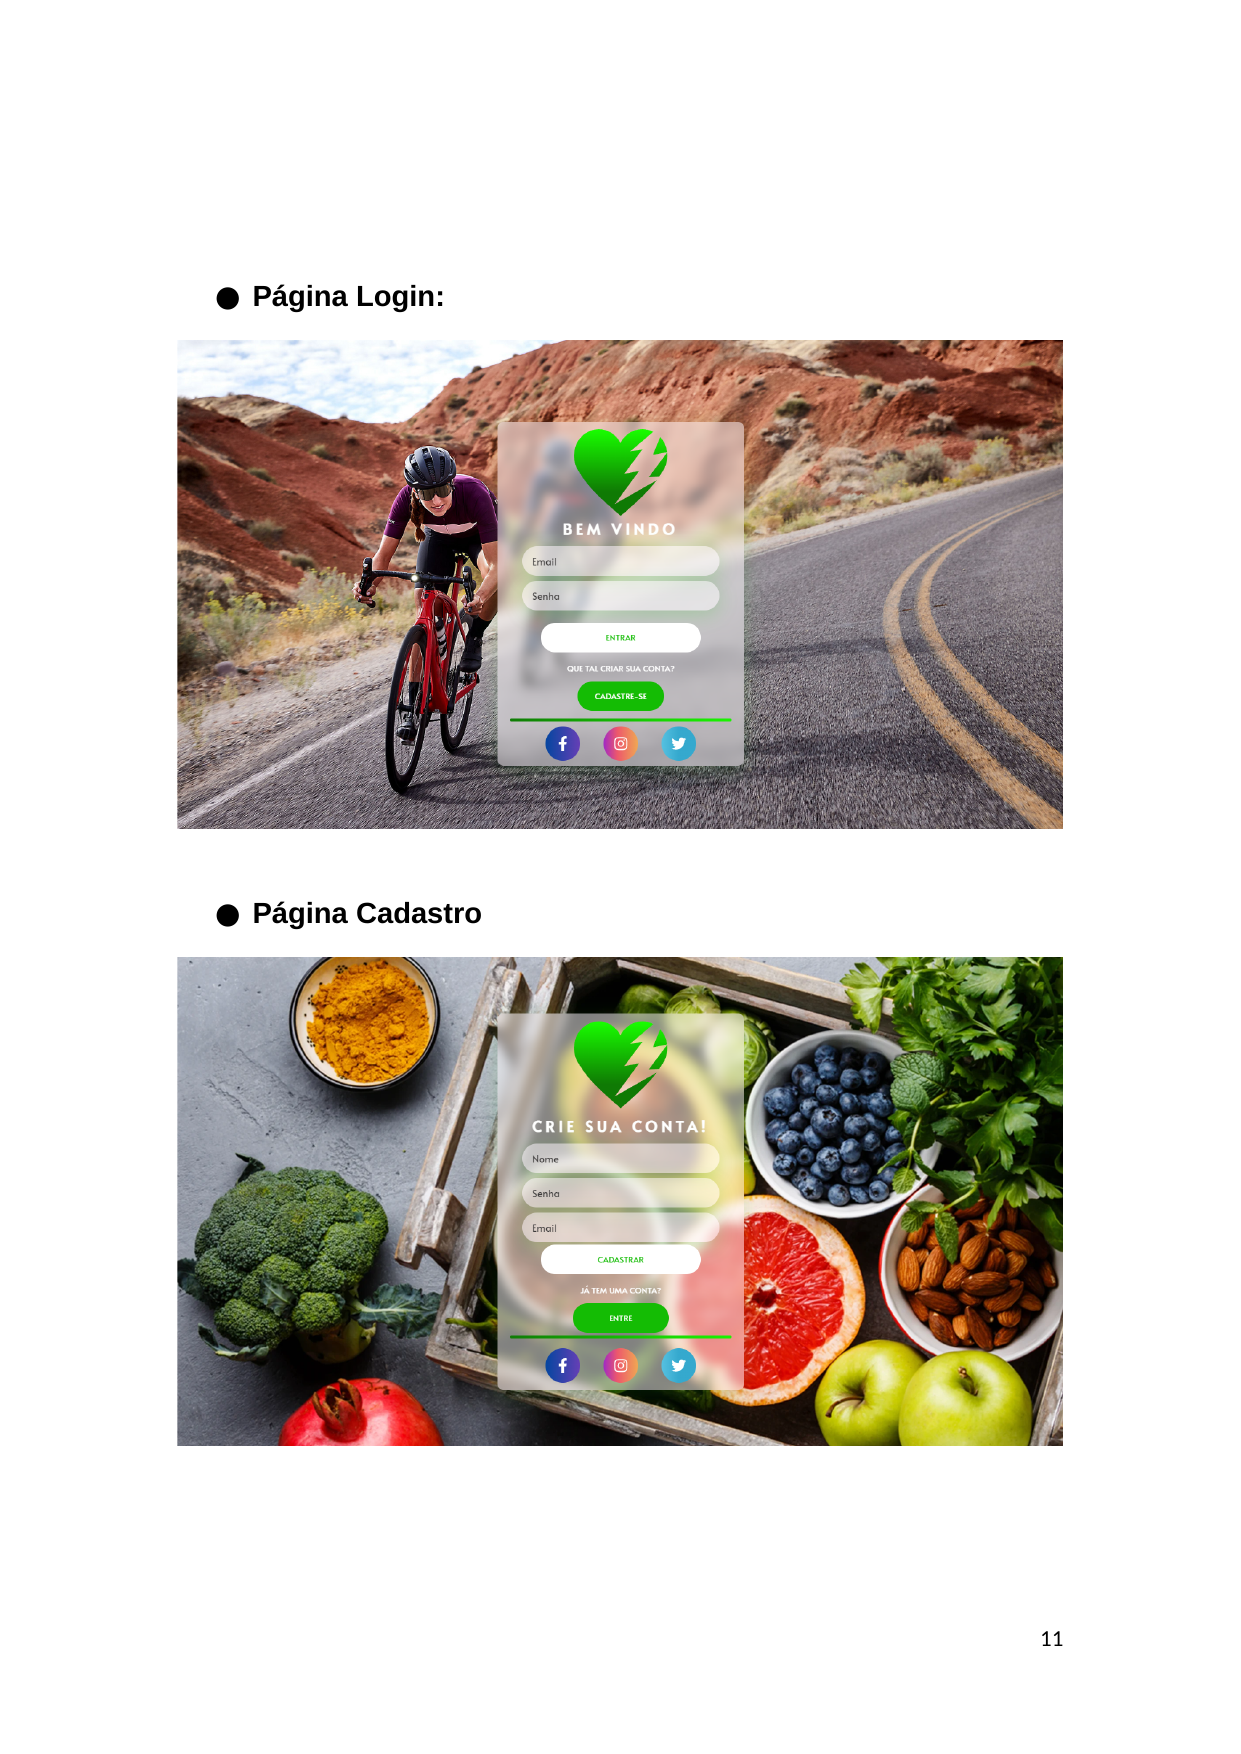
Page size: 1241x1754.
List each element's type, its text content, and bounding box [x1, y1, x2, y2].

picture [177, 340, 1063, 829]
picture [177, 957, 1063, 1446]
subtitle Página Cadastro [215, 880, 1063, 940]
subtitle Página Login: [215, 263, 1063, 323]
